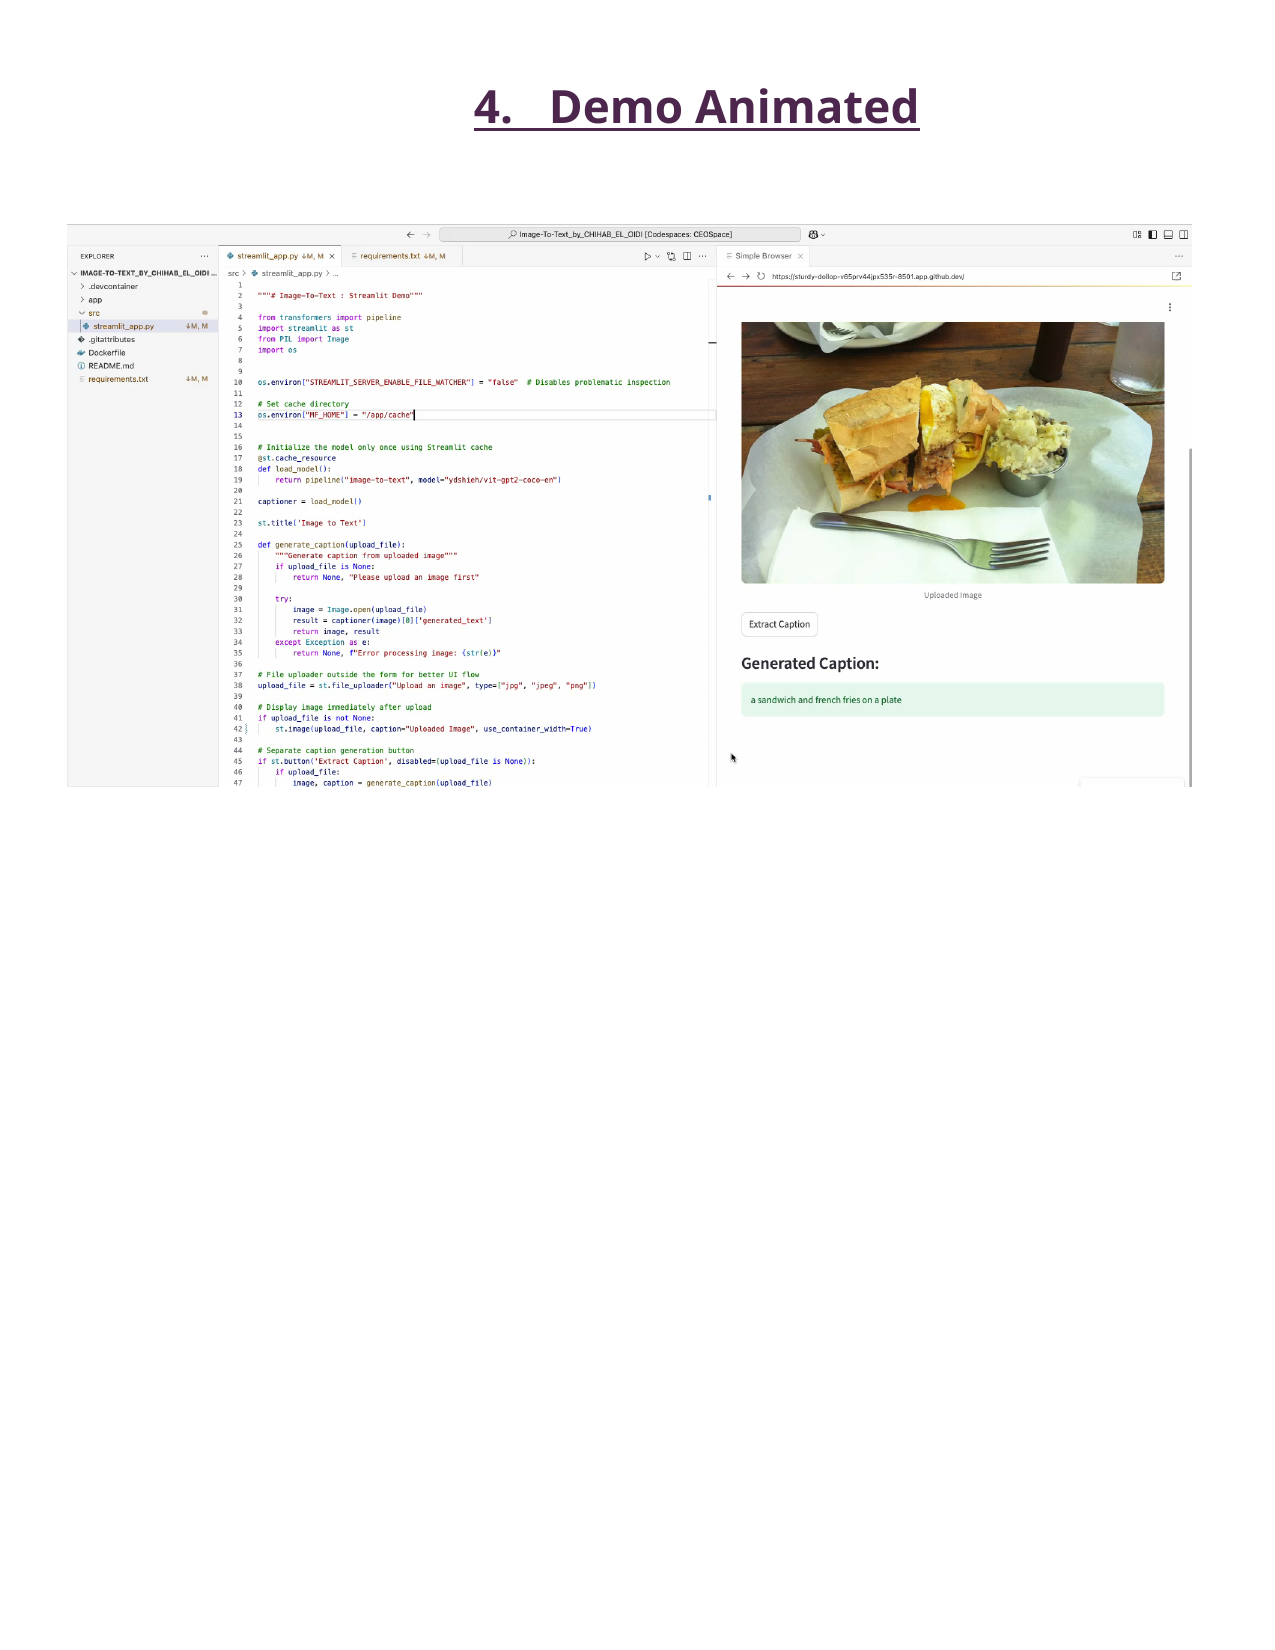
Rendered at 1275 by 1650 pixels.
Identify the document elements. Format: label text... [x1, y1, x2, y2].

picture [66, 224, 1192, 787]
subtitle Demo Animated [474, 75, 1200, 137]
